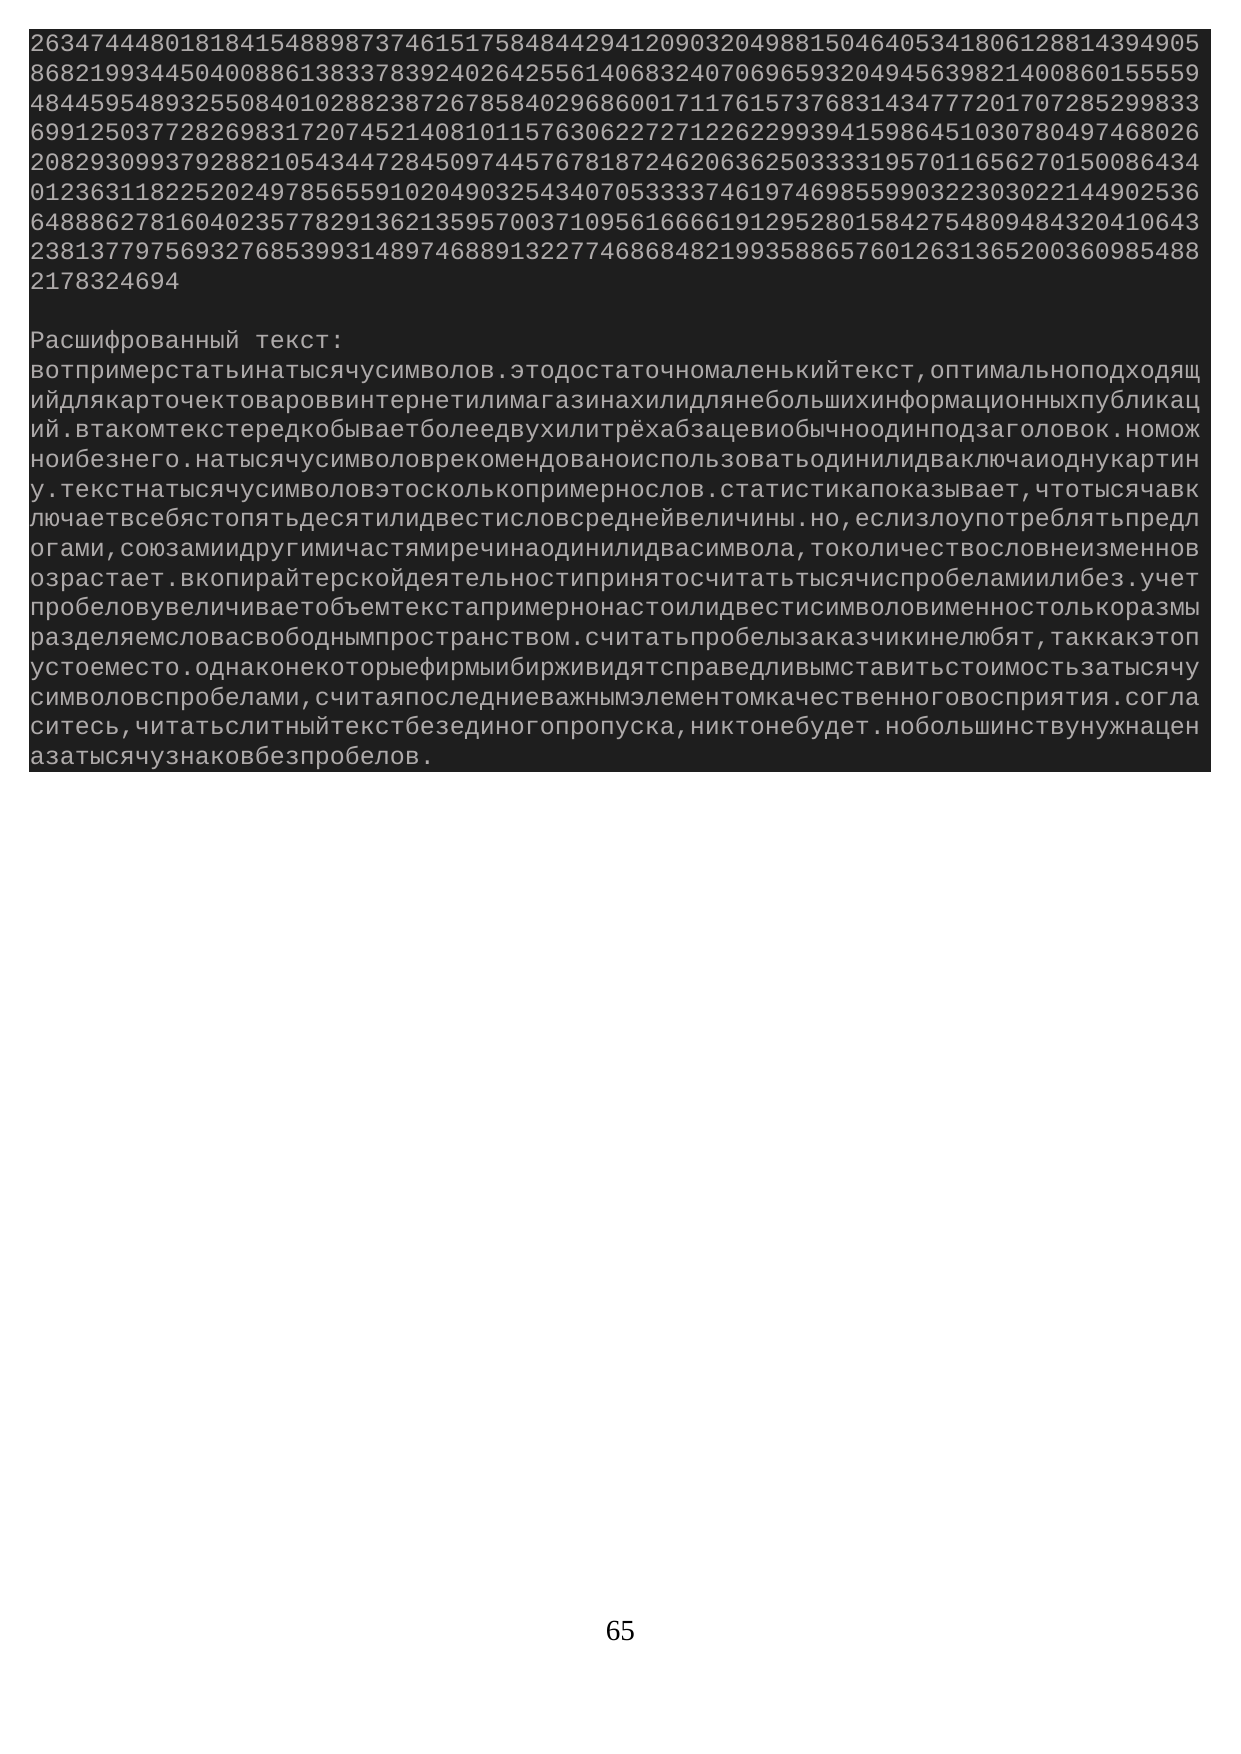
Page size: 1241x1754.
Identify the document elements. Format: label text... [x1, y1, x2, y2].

text вотпримерстатьинатысячусимволов.этодостаточномаленькийтекст,оптимальноподходящийдлякарточектовароввинтернетилимагазинахилидлянебольшихинформационныхпубликаций.втакомтекстередкобываетболеедвухилитрёхабзацевиобычноодинподзаголовок.номожноибезнего.натысячусимволоврекомендованоиспользоватьодинилидваключаиоднукартину.текстнатысячусимволовэтосколькопримернослов.статистикапоказывает,чтотысячавключаетвсебястопятьдесятилидвестисловсреднейвеличины.но,еслизлоупотреблятьпредлогами,союзамиидругимичастямиречинаодинилидвасимвола,токоличествословнеизменновозрастает.вкопирайтерскойдеятельностипринятосчитатьтысячиспробеламиилибез.учетпробеловувеличиваетобъемтекстапримернонастоилидвестисимволовименностолькоразмыразделяемсловасвободнымпространством.считатьпробелызаказчикинелюбят,таккакэтопустоеместо.однаконекоторыефирмыибирживидятсправедливымставитьстоимостьзатысячусимволовспробелами,считаяпоследниеважнымэлементомкачественноговосприятия.согласитесь,читатьслитныйтекстбезединогопропуска,никтонебудет.нобольшинствунужнаценазатысячузнаковбезпробелов. [29, 356, 1211, 772]
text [29, 29, 1211, 297]
text Расшифрованный текст: [29, 326, 1211, 356]
